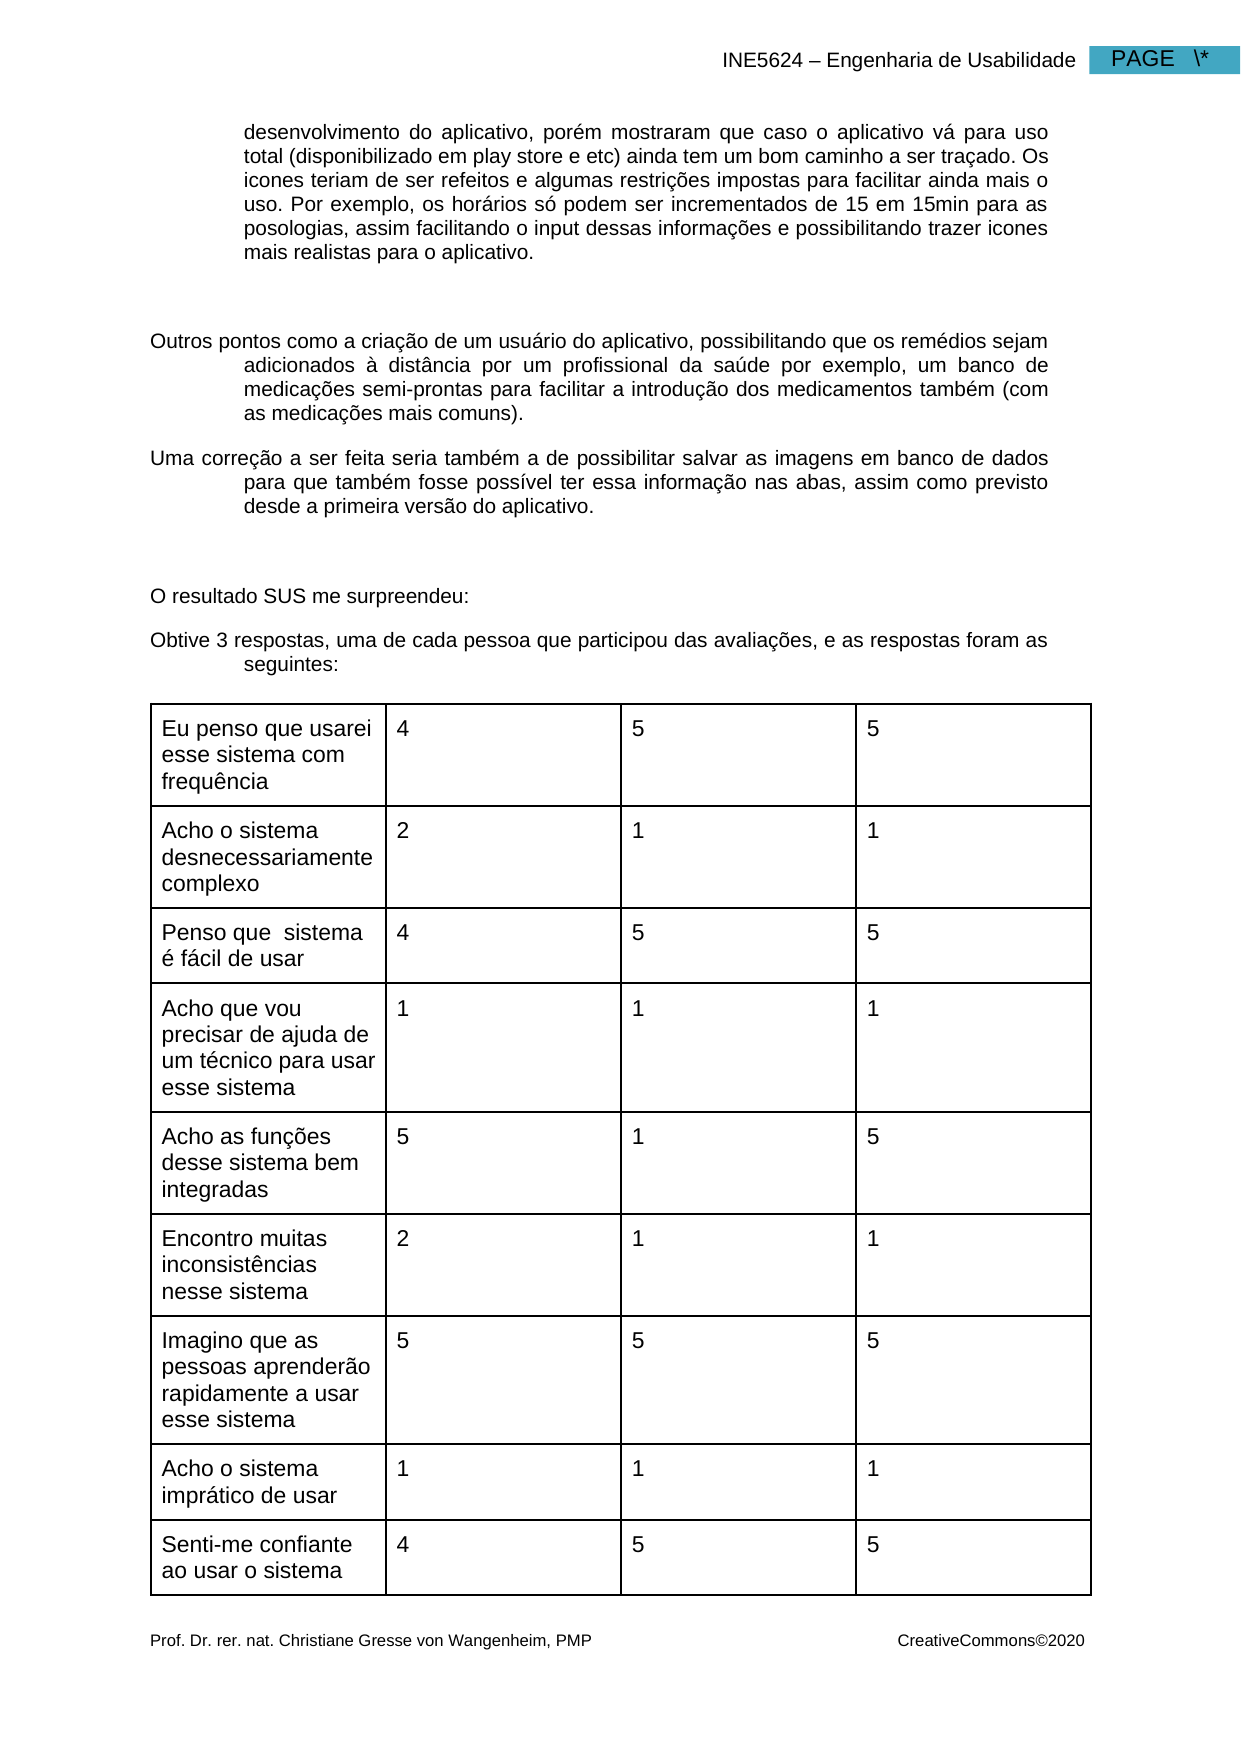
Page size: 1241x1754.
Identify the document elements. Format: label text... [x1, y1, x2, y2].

table_cell 1 [387, 984, 620, 1111]
table_cell 1 [622, 984, 855, 1111]
table_cell 1 [622, 1215, 855, 1314]
table_cell 2 [387, 1215, 620, 1314]
table_cell 1 [857, 807, 1090, 907]
text Outros pontos como a criação de um usuário do aplicativo, possibilitando que os remédios sejam adicionados à distância por um profissional da saúde por exemplo, um banco de medicações semi-prontas para facilitar a introdução dos medicamentos também (com as medicações mais comuns). [150, 329, 1050, 425]
table_cell 5 [857, 909, 1090, 982]
table_cell Acho o sistema desnecessariamente complexo [152, 807, 385, 907]
table_cell 1 [622, 807, 855, 907]
table_cell 4 [387, 909, 620, 982]
table_cell 5 [857, 1113, 1090, 1212]
table_cell 1 [387, 1445, 620, 1518]
table_cell 2 [387, 807, 620, 907]
table_cell 1 [857, 1445, 1090, 1518]
table_cell 1 [857, 1215, 1090, 1314]
table_cell Acho o sistema imprático de usar [152, 1445, 385, 1518]
table_cell 1 [622, 1445, 855, 1518]
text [150, 120, 1050, 264]
text Uma correção a ser feita seria também a de possibilitar salvar as imagens em banco de dados para que também fosse possível ter essa informação nas abas, assim como previsto desde a primeira versão do aplicativo. [150, 446, 1050, 518]
table_cell 5 [387, 1317, 620, 1443]
table_cell 1 [622, 1113, 855, 1212]
table_cell 5 [622, 909, 855, 982]
table_cell 5 [857, 1521, 1090, 1594]
table_cell 4 [387, 1521, 620, 1594]
table_cell Acho as funções desse sistema bem integradas [152, 1113, 385, 1212]
text O resultado SUS me surpreendeu: [150, 583, 1050, 607]
table_cell Acho que vou precisar de ajuda de um técnico para usar esse sistema [152, 984, 385, 1111]
table_cell 5 [622, 1521, 855, 1594]
table_cell Senti-me confiante ao usar o sistema [152, 1521, 385, 1594]
table_header 5 [622, 705, 855, 804]
table_cell Penso que sistema é fácil de usar [152, 909, 385, 982]
table_cell 5 [857, 1317, 1090, 1443]
table_header 5 [857, 705, 1090, 804]
table_cell 5 [622, 1317, 855, 1443]
table_cell Imagino que as pessoas aprenderão rapidamente a usar esse sistema [152, 1317, 385, 1443]
text Obtive 3 respostas, uma de cada pessoa que participou das avaliações, e as respostas foram as seguintes: [150, 628, 1050, 676]
table_header 4 [387, 705, 620, 804]
table_header Eu penso que usarei esse sistema com frequência [152, 705, 385, 804]
table_cell 5 [387, 1113, 620, 1212]
table_cell 1 [857, 984, 1090, 1111]
table_cell Encontro muitas inconsistências nesse sistema [152, 1215, 385, 1314]
